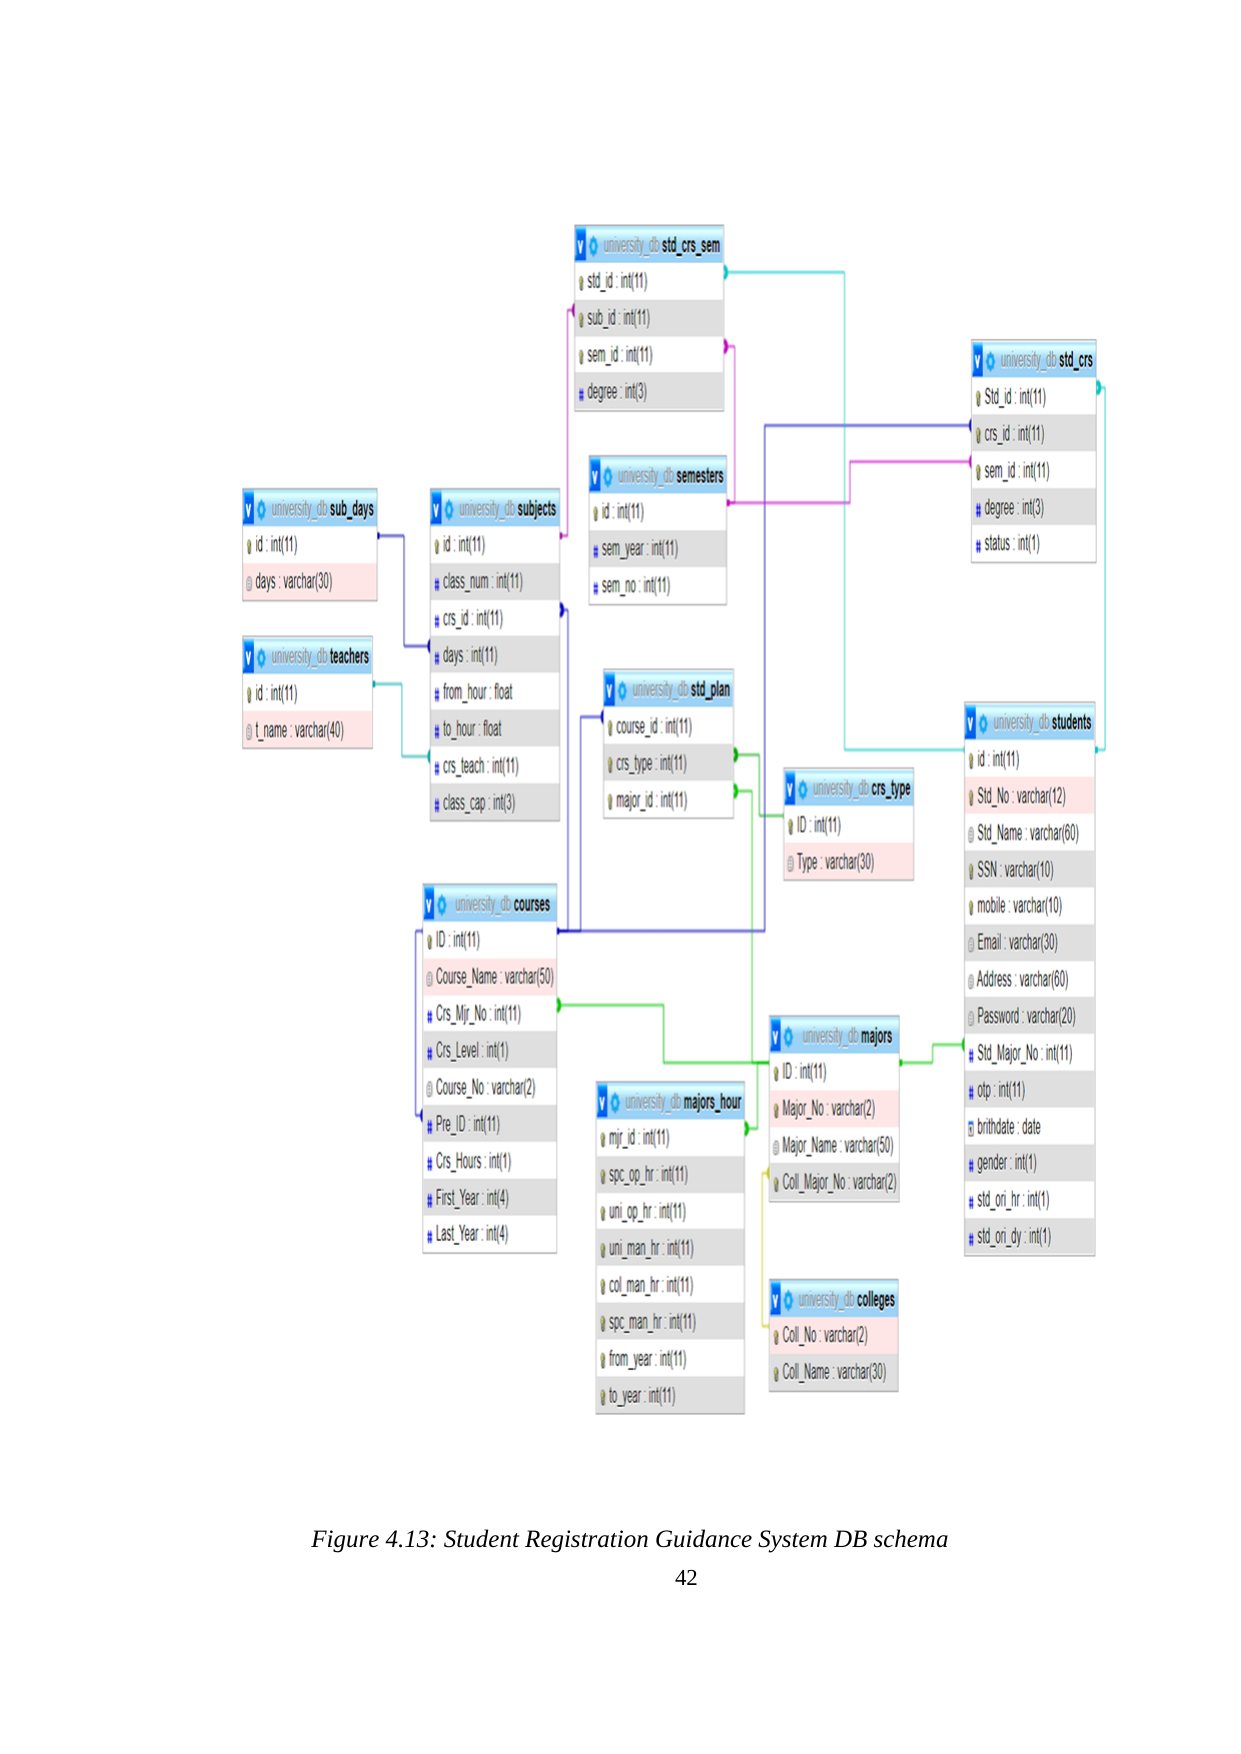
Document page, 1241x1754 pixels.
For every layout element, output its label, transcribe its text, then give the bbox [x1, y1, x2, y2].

picture [236, 189, 1119, 1458]
title Figure 4.13: Student Registration Guidance System DB schema [311, 1524, 1090, 1553]
